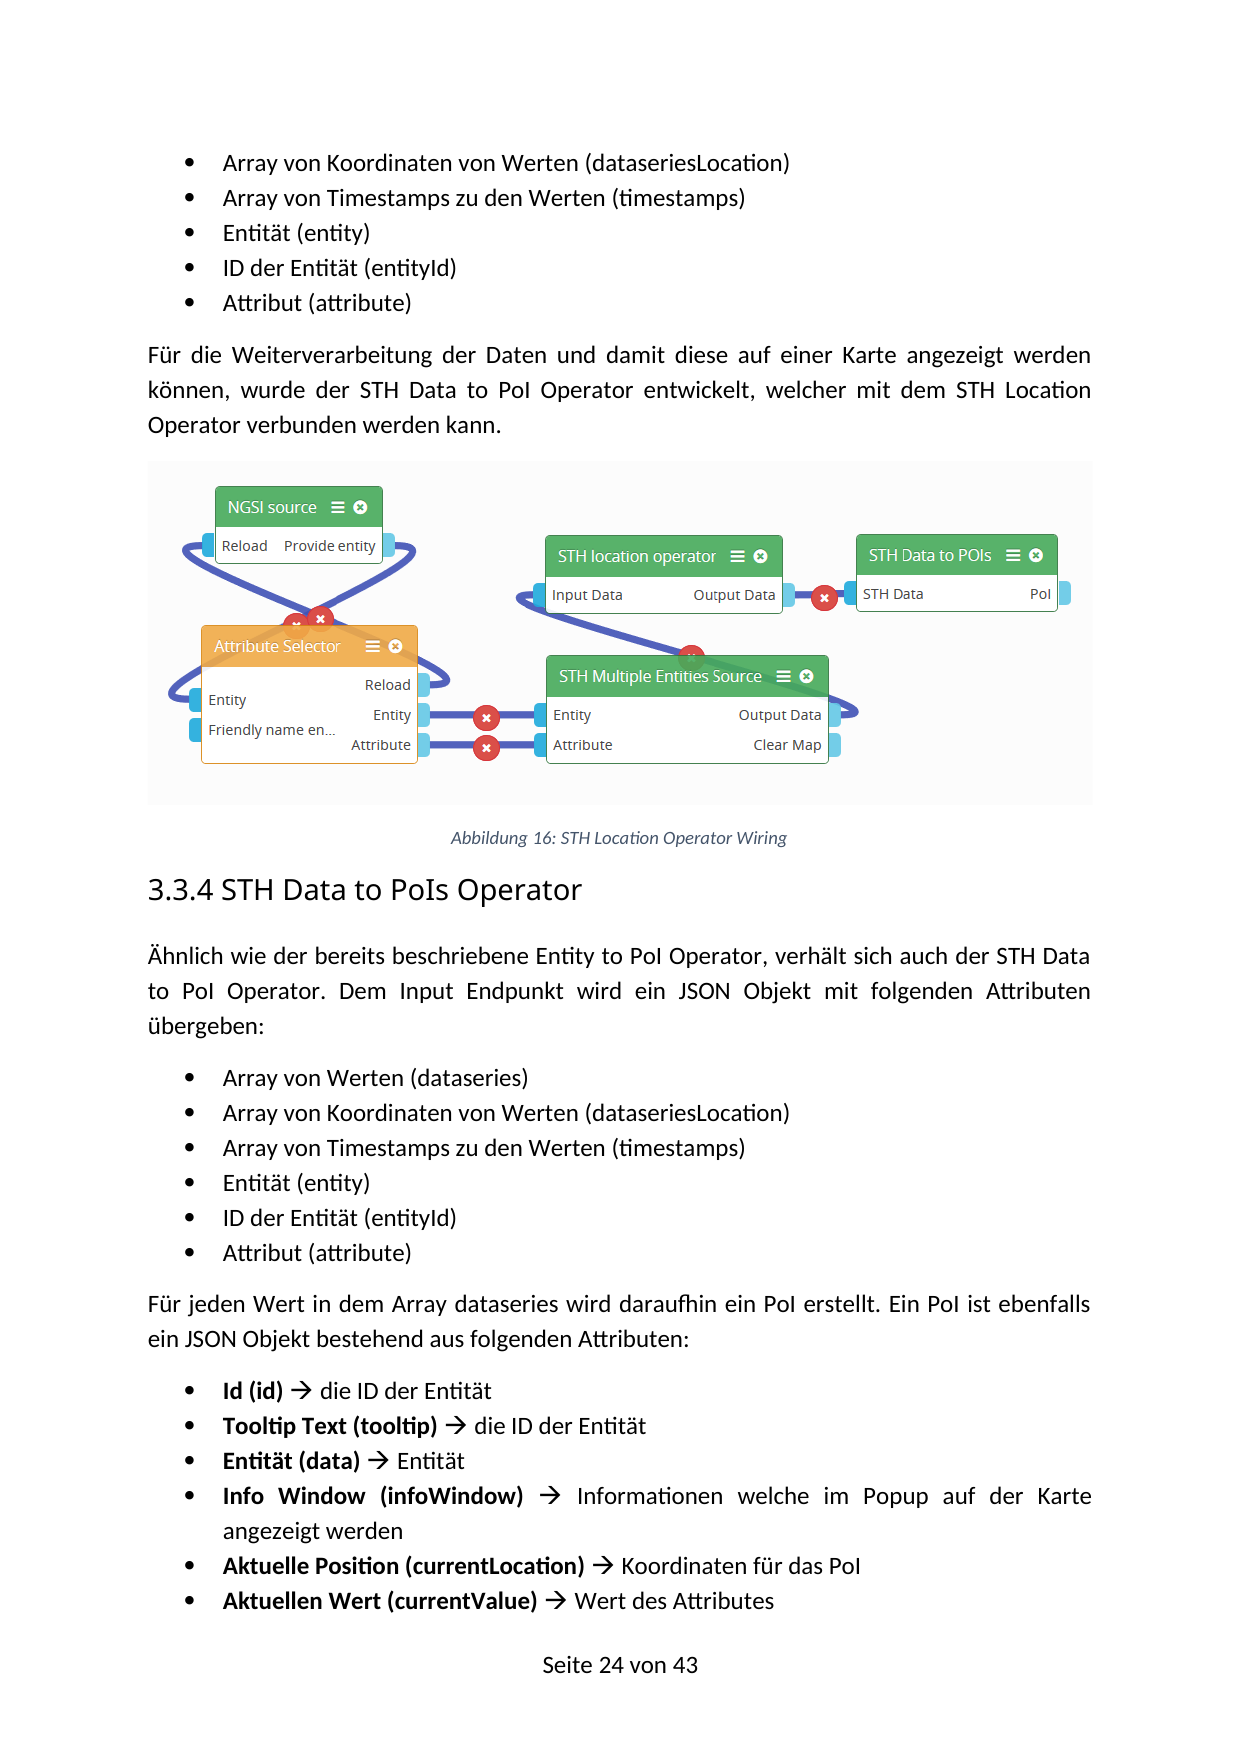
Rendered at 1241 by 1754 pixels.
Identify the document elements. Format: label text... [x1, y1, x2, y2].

list Entität (data) Entität [185, 1445, 1093, 1476]
list Attribut (attribute) [185, 288, 1093, 318]
list Info Window (infoWindow) Informationen welche im Popup auf der Karte angezeigt werden [185, 1480, 1093, 1546]
list Aktuelle Position (currentLocation) Koordinaten für das PoI [185, 1550, 1093, 1581]
list Array von Koordinaten von Werten (dataseriesLocation) [185, 1097, 1093, 1127]
text Ähnlich wie der bereits beschriebene Entity to PoI Operator, verhält sich auch der STH Data to PoI Operator. Dem Input Endpunkt wird ein JSON Objekt mit folgenden Attributen übergeben: [148, 940, 1093, 1041]
list Entität (entity) [185, 1167, 1093, 1197]
list Array von Werten (dataseries) [185, 1062, 1093, 1092]
list Aktuellen Wert (currentValue) Wert des Attributes [185, 1585, 1093, 1616]
text Für die Weiterverarbeitung der Daten und damit diese auf einer Karte angezeigt werden können, wurde der STH Data to PoI Operator entwickelt, welcher mit dem STH Location Operator verbunden werden kann. [148, 339, 1093, 440]
text Für jeden Wert in dem Array dataseries wird daraufhin ein PoI erstellt. Ein PoI ist ebenfalls ein JSON Objekt bestehend aus folgenden Attributen: [148, 1289, 1093, 1354]
list Array von Timestamps zu den Werten (timestamps) [185, 1132, 1093, 1162]
list Entität (entity) [185, 218, 1093, 248]
list ID der Entität (entityId) [185, 253, 1093, 283]
list Id (id) die ID der Entität [185, 1375, 1093, 1406]
list Tooltip Text (tooltip) die ID der Entität [185, 1410, 1093, 1441]
list Attribut (attribute) [185, 1237, 1093, 1267]
list Array von Koordinaten von Werten (dataseriesLocation) [185, 148, 1093, 178]
text STH Data to PoIs Operator [148, 870, 1093, 909]
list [185, 183, 1093, 213]
picture [147, 461, 1093, 805]
list ID der Entität (entityId) [185, 1202, 1093, 1232]
